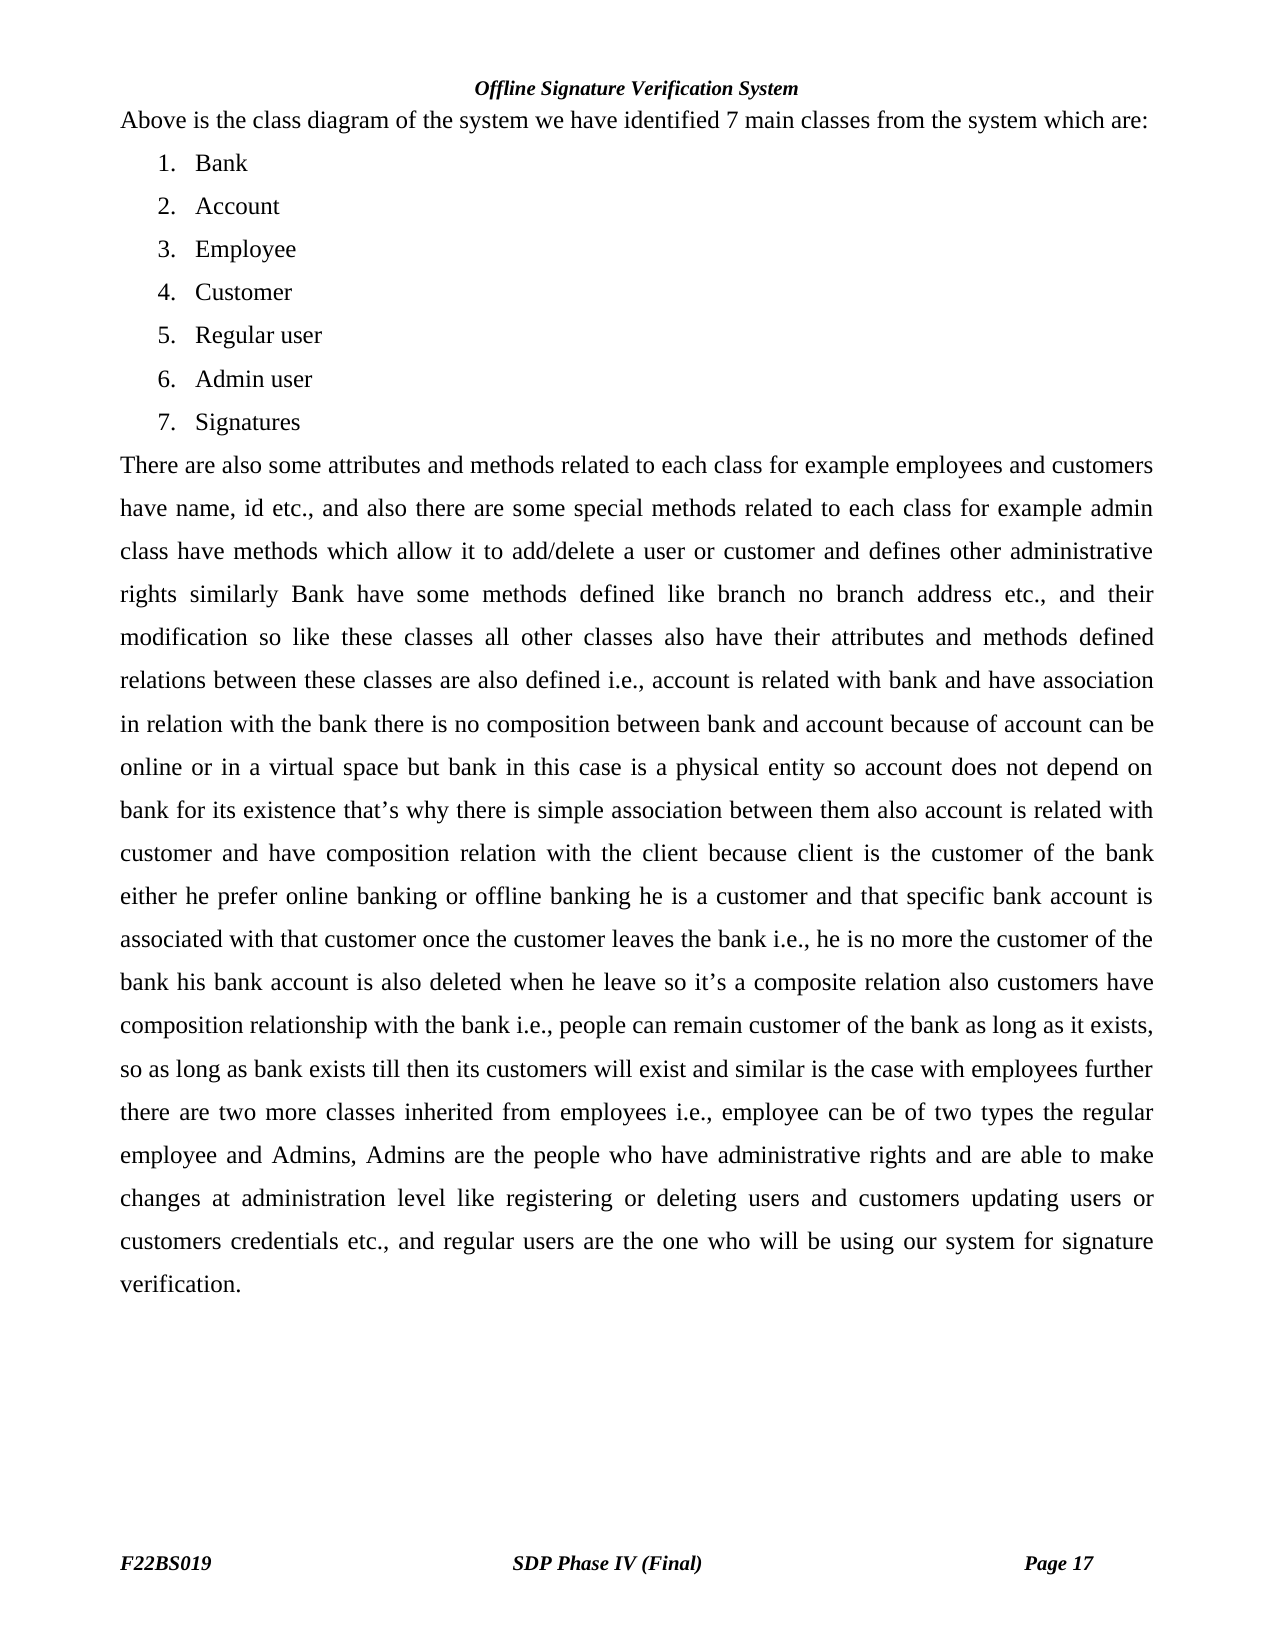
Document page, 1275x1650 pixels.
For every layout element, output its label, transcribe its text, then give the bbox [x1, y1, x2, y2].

list Account [157, 191, 1155, 220]
list Admin user [157, 364, 1155, 392]
list Signatures [157, 407, 1155, 436]
list Regular user [157, 321, 1155, 349]
list Bank [157, 148, 1155, 177]
text There are also some attributes and methods related to each class for example employees and customers have name, id etc., and also there are some special methods related to each class for example admin class have methods which allow it to add/delete a user or customer and defines other administrative rights similarly Bank have some methods defined like branch no branch address etc., and their modification so like these classes all other classes also have their attributes and methods defined relations between these classes are also defined i.e., account is related with bank and have association in relation with the bank there is no composition between bank and account because of account can be online or in a virtual space but bank in this case is a physical entity so account does not depend on bank for its existence that’s why there is simple association between them also account is related with customer and have composition relation with the client because client is the customer of the bank either he prefer online banking or offline banking he is a customer and that specific bank account is associated with that customer once the customer leaves the bank i.e., he is no more the customer of the bank his bank account is also deleted when he leave so it’s a composite relation also customers have composition relationship with the bank i.e., people can remain customer of the bank as long as it exists, so as long as bank exists till then its customers will exist and similar is the case with employees further there are two more classes inherited from employees i.e., employee can be of two types the regular employee and Admins, Admins are the people who have administrative rights and are able to make changes at administration level like registering or deleting users and customers updating users or customers credentials etc., and regular users are the one who will be using our system for signature verification. [120, 450, 1155, 1298]
list Customer [157, 277, 1155, 306]
text Above is the class diagram of the system we have identified 7 main classes from the system which are: [120, 105, 1155, 134]
list Employee [157, 234, 1155, 263]
